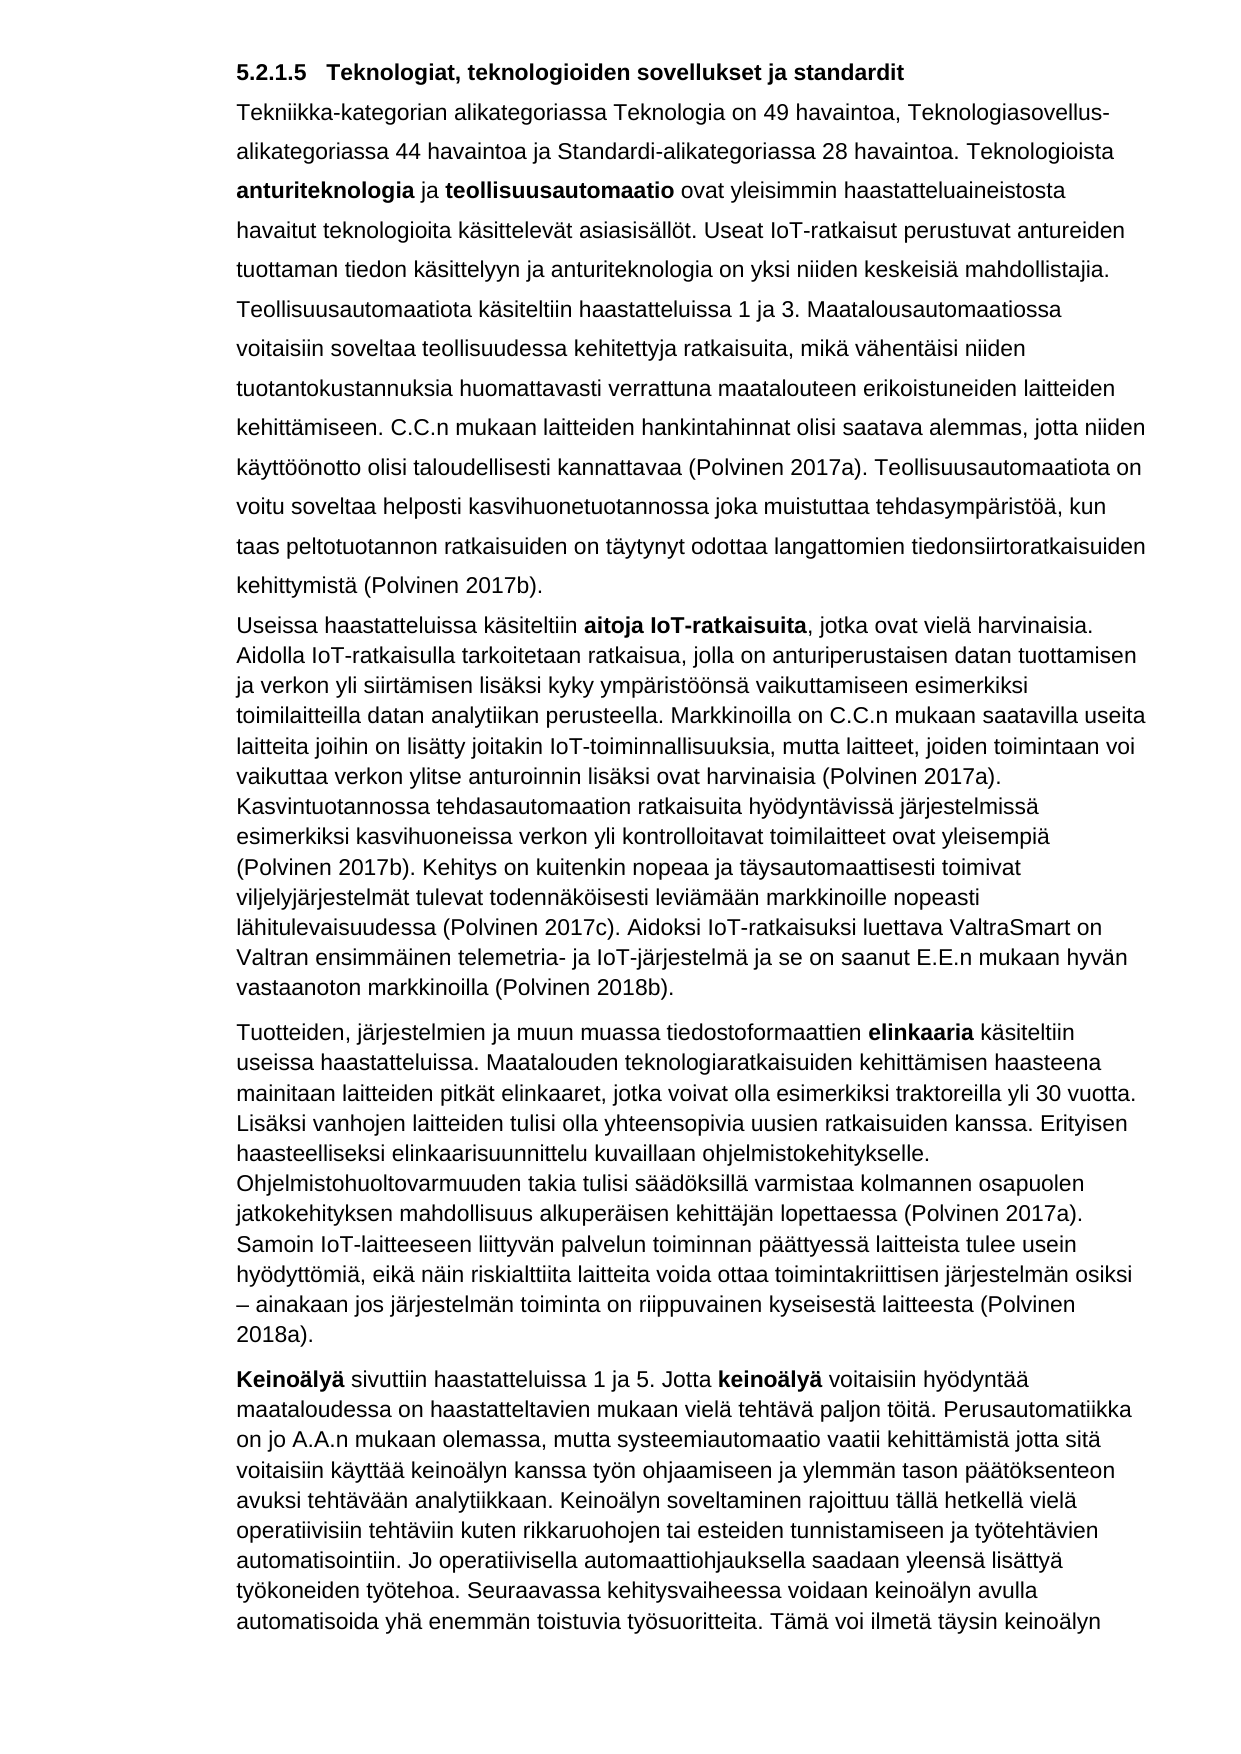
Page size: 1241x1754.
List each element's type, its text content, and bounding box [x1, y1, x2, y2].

text Useissa haastatteluissa käsiteltiin aitoja IoT-ratkaisuita, jotka ovat vielä harvinaisia. Aidolla IoT-ratkaisulla tarkoitetaan ratkaisua, jolla on anturiperustaisen datan tuottamisen ja verkon yli siirtämisen lisäksi kyky ympäristöönsä vaikuttamiseen esimerkiksi toimilaitteilla datan analytiikan perusteella. Markkinoilla on C.C.n mukaan saatavilla useita laitteita joihin on lisätty joitakin IoT-toiminnallisuuksia, mutta laitteet, joiden toimintaan voi vaikuttaa verkon ylitse anturoinnin lisäksi ovat harvinaisia (Polvinen 2017a). Kasvintuotannossa tehdasautomaation ratkaisuita hyödyntävissä järjestelmissä esimerkiksi kasvihuoneissa verkon yli kontrolloitavat toimilaitteet ovat yleisempiä (Polvinen 2017b). Kehitys on kuitenkin nopeaa ja täysautomaattisesti toimivat viljelyjärjestelmät tulevat todennäköisesti leviämään markkinoille nopeasti lähitulevaisuudessa (Polvinen 2017c). Aidoksi IoT-ratkaisuksi luettava ValtraSmart on Valtran ensimmäinen telemetria- ja IoT-järjestelmä ja se on saanut E.E.n mukaan hyvän vastaanoton markkinoilla (Polvinen 2018b). [236, 612, 1152, 1001]
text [236, 1366, 1152, 1634]
subtitle Teknologiat, teknologioiden sovellukset ja standardit [236, 59, 1152, 85]
text Tuotteiden, järjestelmien ja muun muassa tiedostoformaattien elinkaaria käsiteltiin useissa haastatteluissa. Maatalouden teknologiaratkaisuiden kehittämisen haasteena mainitaan laitteiden pitkät elinkaaret, jotka voivat olla esimerkiksi traktoreilla yli 30 vuotta. Lisäksi vanhojen laitteiden tulisi olla yhteensopivia uusien ratkaisuiden kanssa. Erityisen haasteelliseksi elinkaarisuunnittelu kuvaillaan ohjelmistokehitykselle. Ohjelmistohuoltovarmuuden takia tulisi säädöksillä varmistaa kolmannen osapuolen jatkokehityksen mahdollisuus alkuperäisen kehittäjän lopettaessa (Polvinen 2017a). Samoin IoT-laitteeseen liittyvän palvelun toiminnan päättyessä laitteista tulee usein hyödyttömiä, eikä näin riskialttiita laitteita voida ottaa toimintakriittisen järjestelmän osiksi – ainakaan jos järjestelmän toiminta on riippuvainen kyseisestä laitteesta (Polvinen 2018a). [236, 1019, 1152, 1347]
